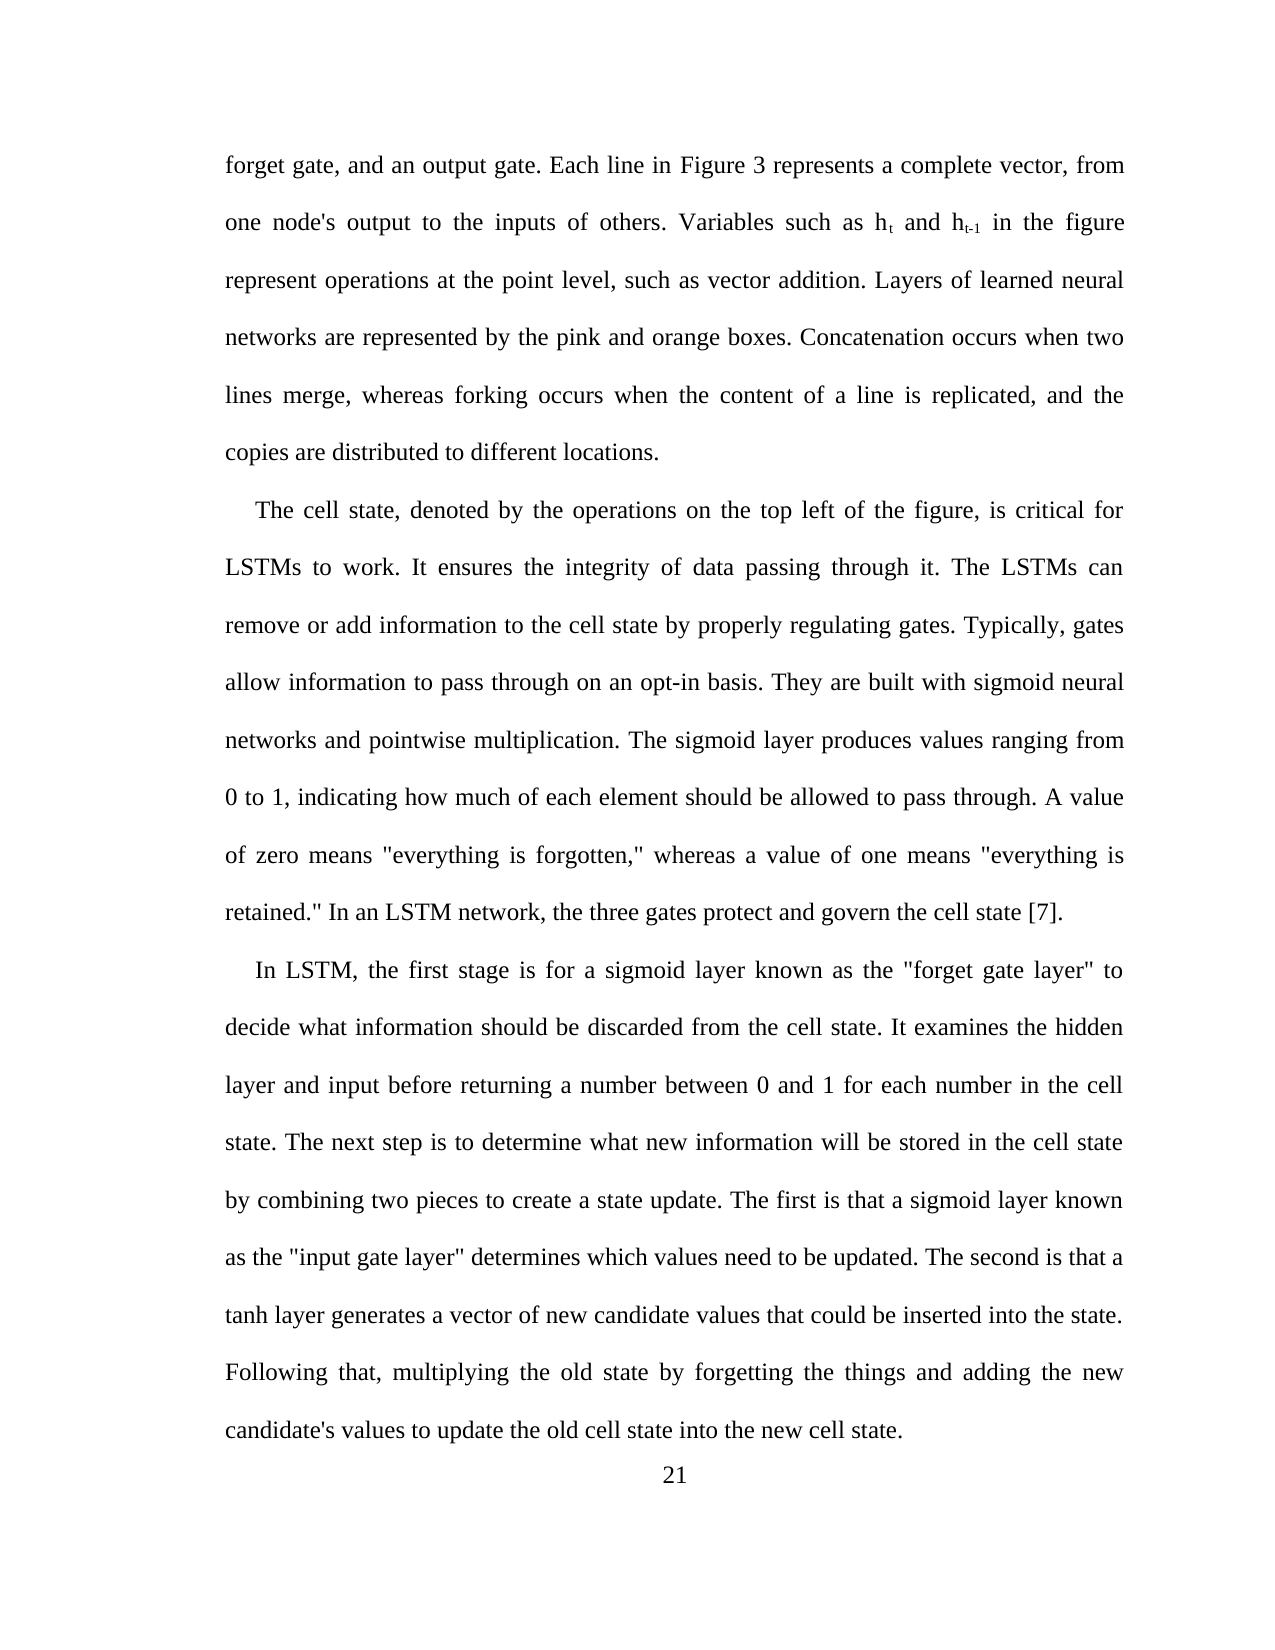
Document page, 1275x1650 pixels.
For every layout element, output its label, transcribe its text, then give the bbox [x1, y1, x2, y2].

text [225, 150, 1125, 466]
text The cell state, denoted by the operations on the top left of the figure, is critical for LSTMs to work. It ensures the integrity of data passing through it. The LSTMs can remove or add information to the cell state by properly regulating gates. Typically, gates allow information to pass through on an opt-in basis. They are built with sigmoid neural networks and pointwise multiplication. The sigmoid layer produces values ranging from 0 to 1, indicating how much of each element should be allowed to pass through. A value of zero means "everything is forgotten," whereas a value of one means "everything is retained." In an LSTM network, the three gates protect and govern the cell state [7]. [225, 495, 1125, 926]
text In LSTM, the first stage is for a sigmoid layer known as the "forget gate layer" to decide what information should be discarded from the cell state. It examines the hidden layer and input before returning a number between 0 and 1 for each number in the cell state. The next step is to determine what new information will be stored in the cell state by combining two pieces to create a state update. The first is that a sigmoid layer known as the "input gate layer" determines which values need to be updated. The second is that a tanh layer generates a vector of new candidate values that could be inserted into the state. Following that, multiplying the old state by forgetting the things and adding the new candidate's values to update the old cell state into the new cell state. [225, 955, 1125, 1444]
